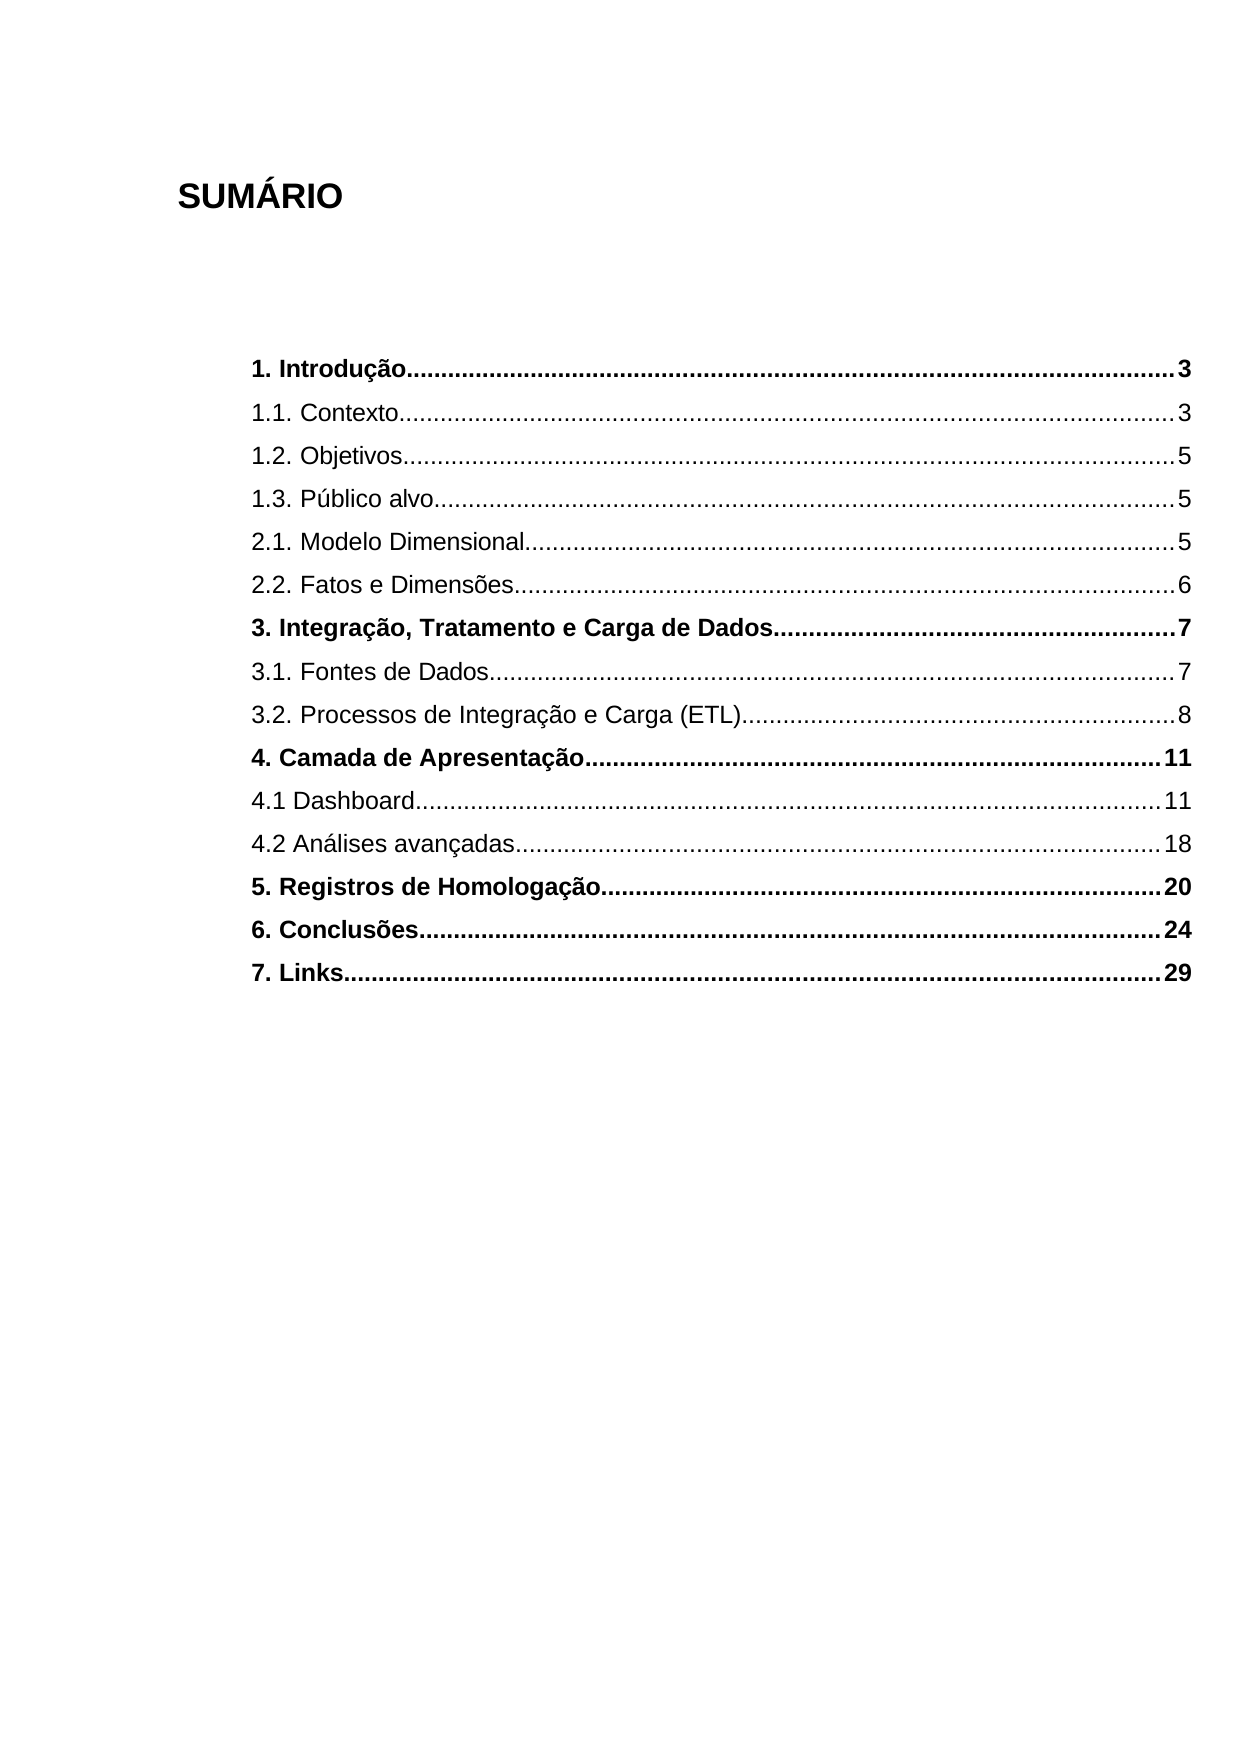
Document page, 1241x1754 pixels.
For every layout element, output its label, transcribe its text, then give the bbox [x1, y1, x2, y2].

text SUMÁRIO [177, 175, 1192, 216]
